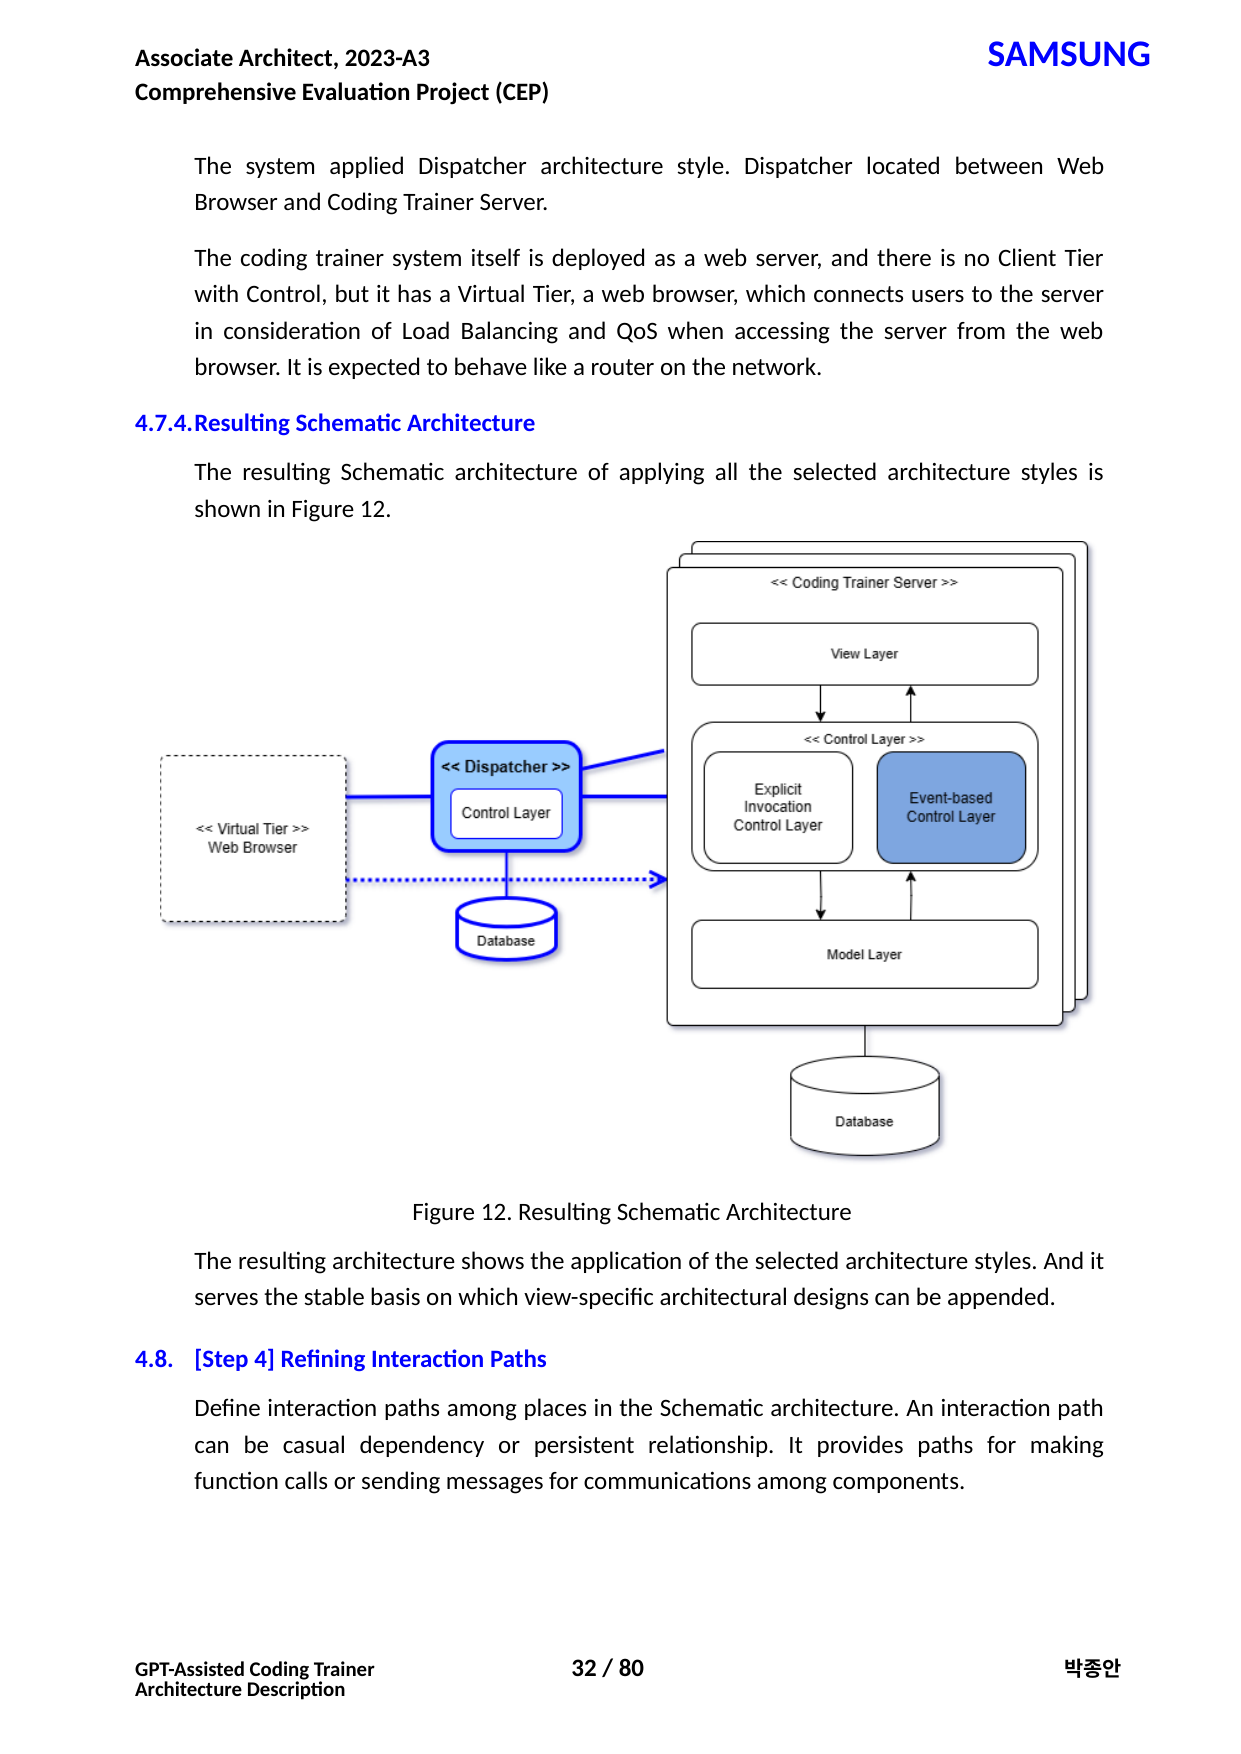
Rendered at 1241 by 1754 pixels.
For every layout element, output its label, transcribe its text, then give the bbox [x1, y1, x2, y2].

text The resulting architecture shows the application of the selected architecture styles. And it serves the stable basis on which view-specific architectural designs can be appended. [194, 1245, 1105, 1312]
picture [160, 541, 1103, 1171]
text The resulting Schematic architecture of applying all the selected architecture styles is shown in Figure 12. [194, 456, 1105, 523]
text The system applied Dispatcher architecture style. Dispatcher located between Web Browser and Coding Trainer Server. [194, 150, 1105, 217]
subtitle [Step 4] Refining Interaction Paths [135, 1343, 1105, 1374]
text Define interaction paths among places in the Schematic architecture. An interaction path can be casual dependency or persistent relationship. It provides paths for making function calls or sending messages for communications among components. [194, 1392, 1105, 1496]
subtitle Resulting Schematic Architecture [135, 407, 986, 437]
text The coding trainer system itself is deployed as a web server, and there is no Client Tier with Control, but it has a Virtual Tier, a web browser, which connects users to the server in consideration of Load Balancing and QoS when accessing the server from the web browser. It is expected to behave like a router on the network. [194, 242, 1105, 382]
